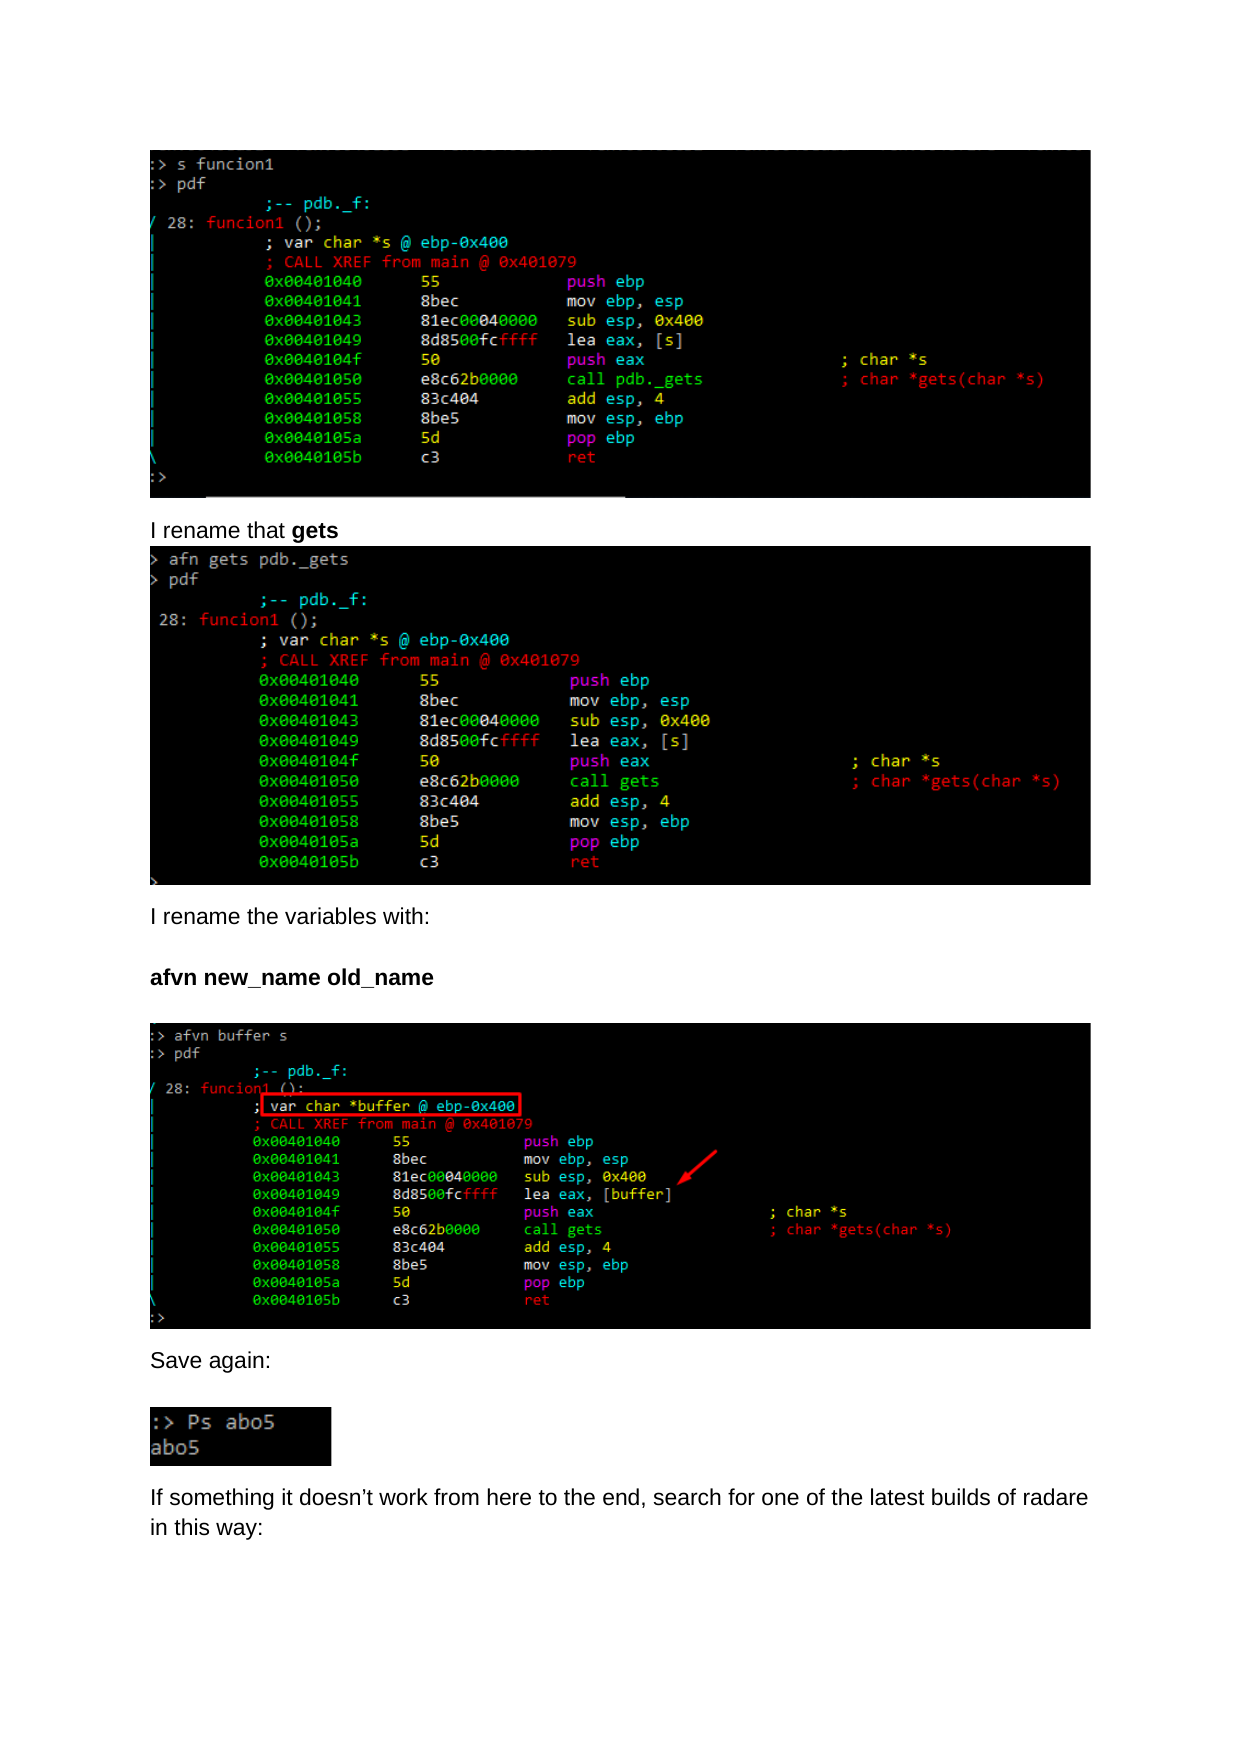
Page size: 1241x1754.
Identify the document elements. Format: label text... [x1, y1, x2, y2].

picture [150, 1023, 1091, 1329]
picture [150, 1407, 332, 1466]
picture [150, 150, 1091, 498]
picture [150, 546, 1091, 885]
text afvn new_name old_name [150, 963, 1090, 990]
text If something it doesn’t work from here to the end, search for one of the latest builds of radare in this way: [150, 1484, 1090, 1540]
text Save again: [150, 1347, 1090, 1373]
text I rename the variables with: [150, 903, 1090, 929]
text I rename that gets [150, 517, 1090, 543]
